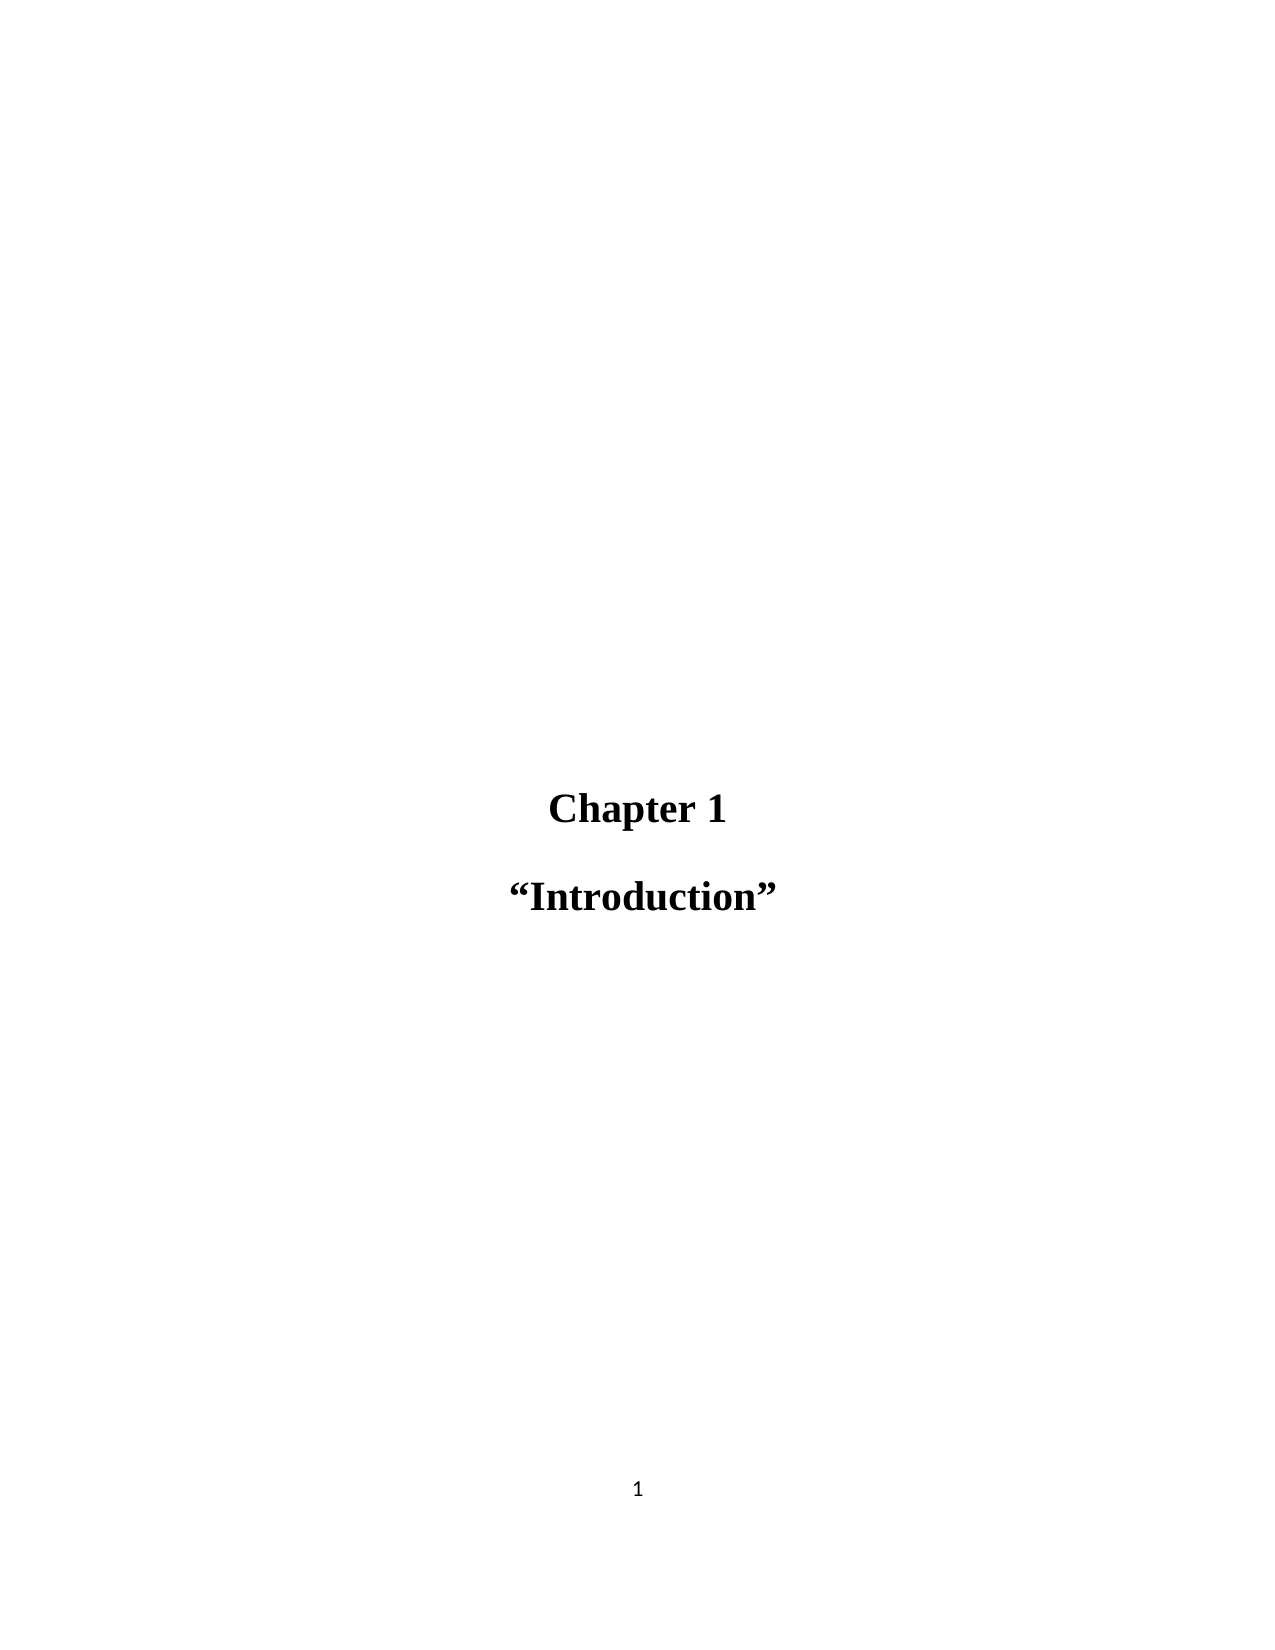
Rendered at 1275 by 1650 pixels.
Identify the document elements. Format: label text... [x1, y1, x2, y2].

text “Introduction” [75, 872, 1200, 920]
text Chapter 1 [75, 783, 1200, 831]
